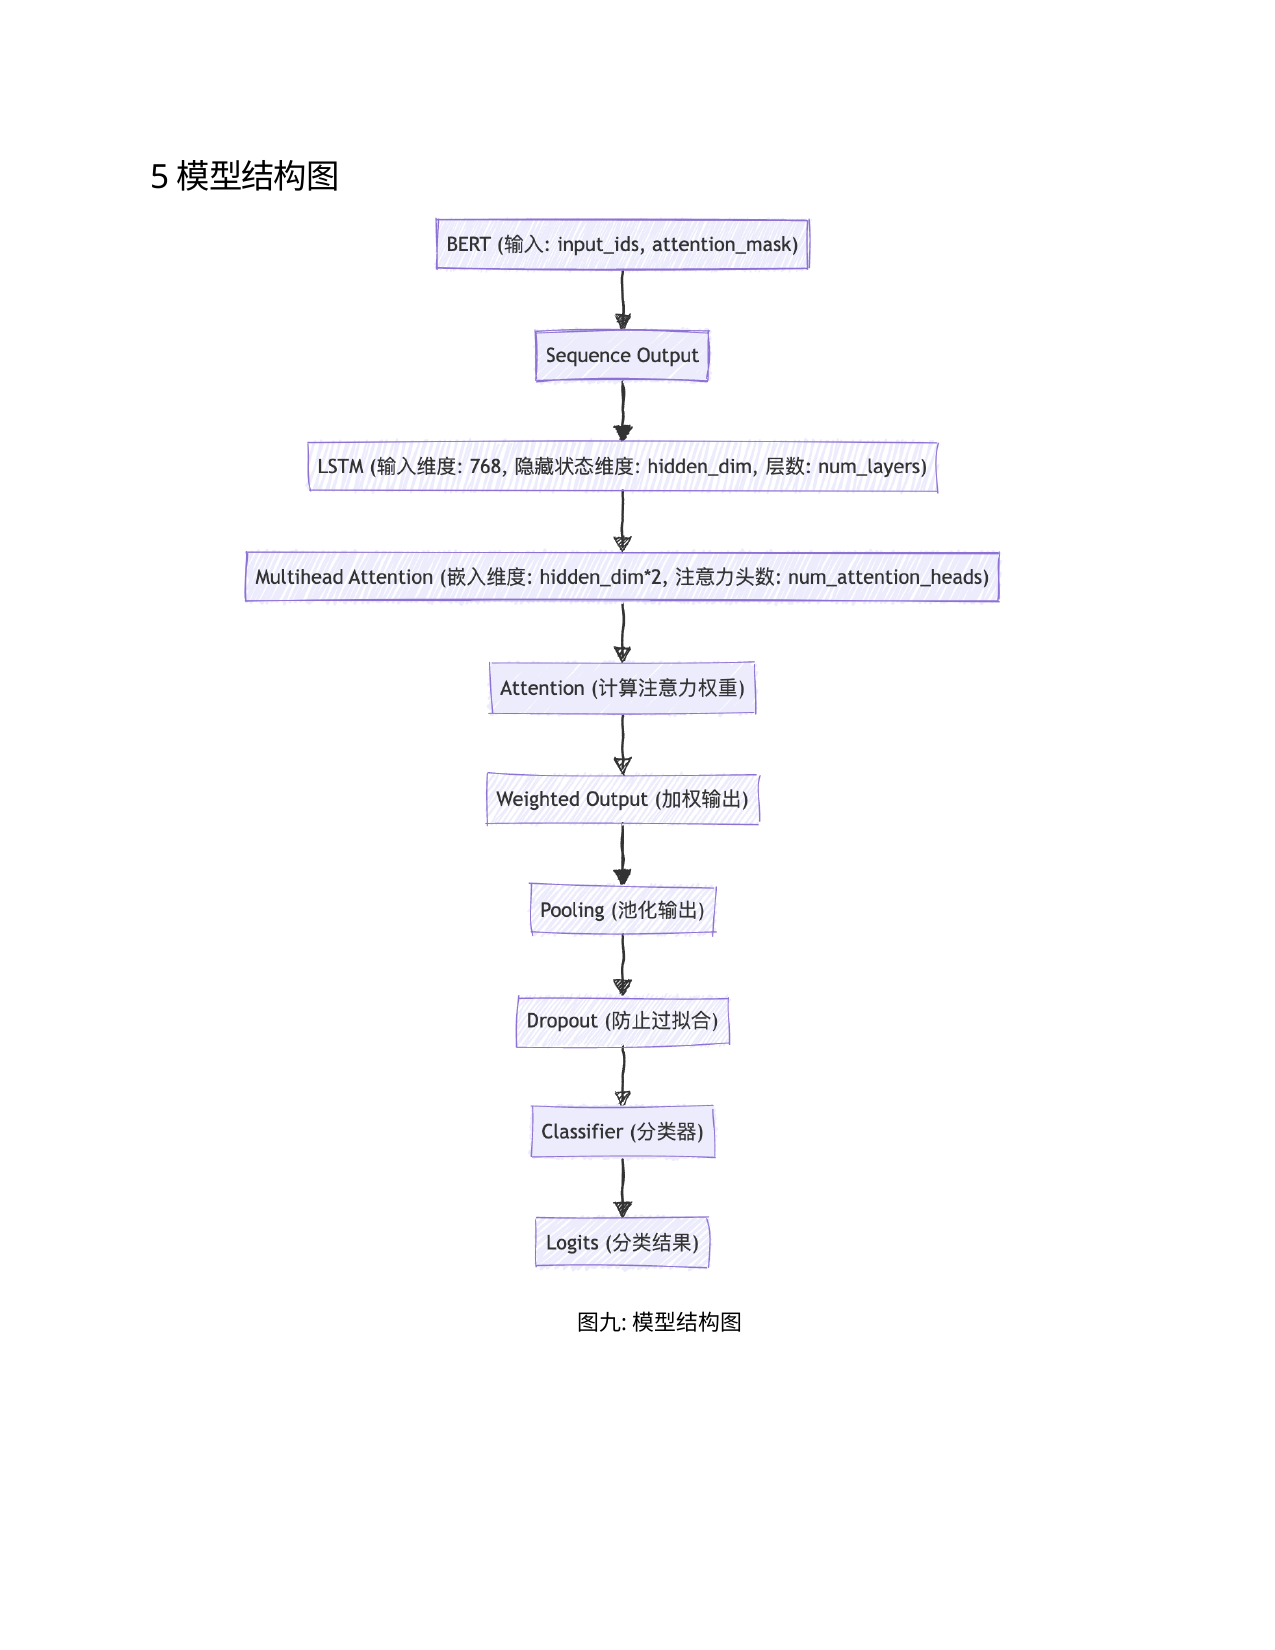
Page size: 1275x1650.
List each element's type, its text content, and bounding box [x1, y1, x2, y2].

title 5 模型结构图 [150, 150, 1125, 198]
picture [150, 206, 1125, 1283]
text 图九: 模型结构图 [150, 1305, 1125, 1337]
